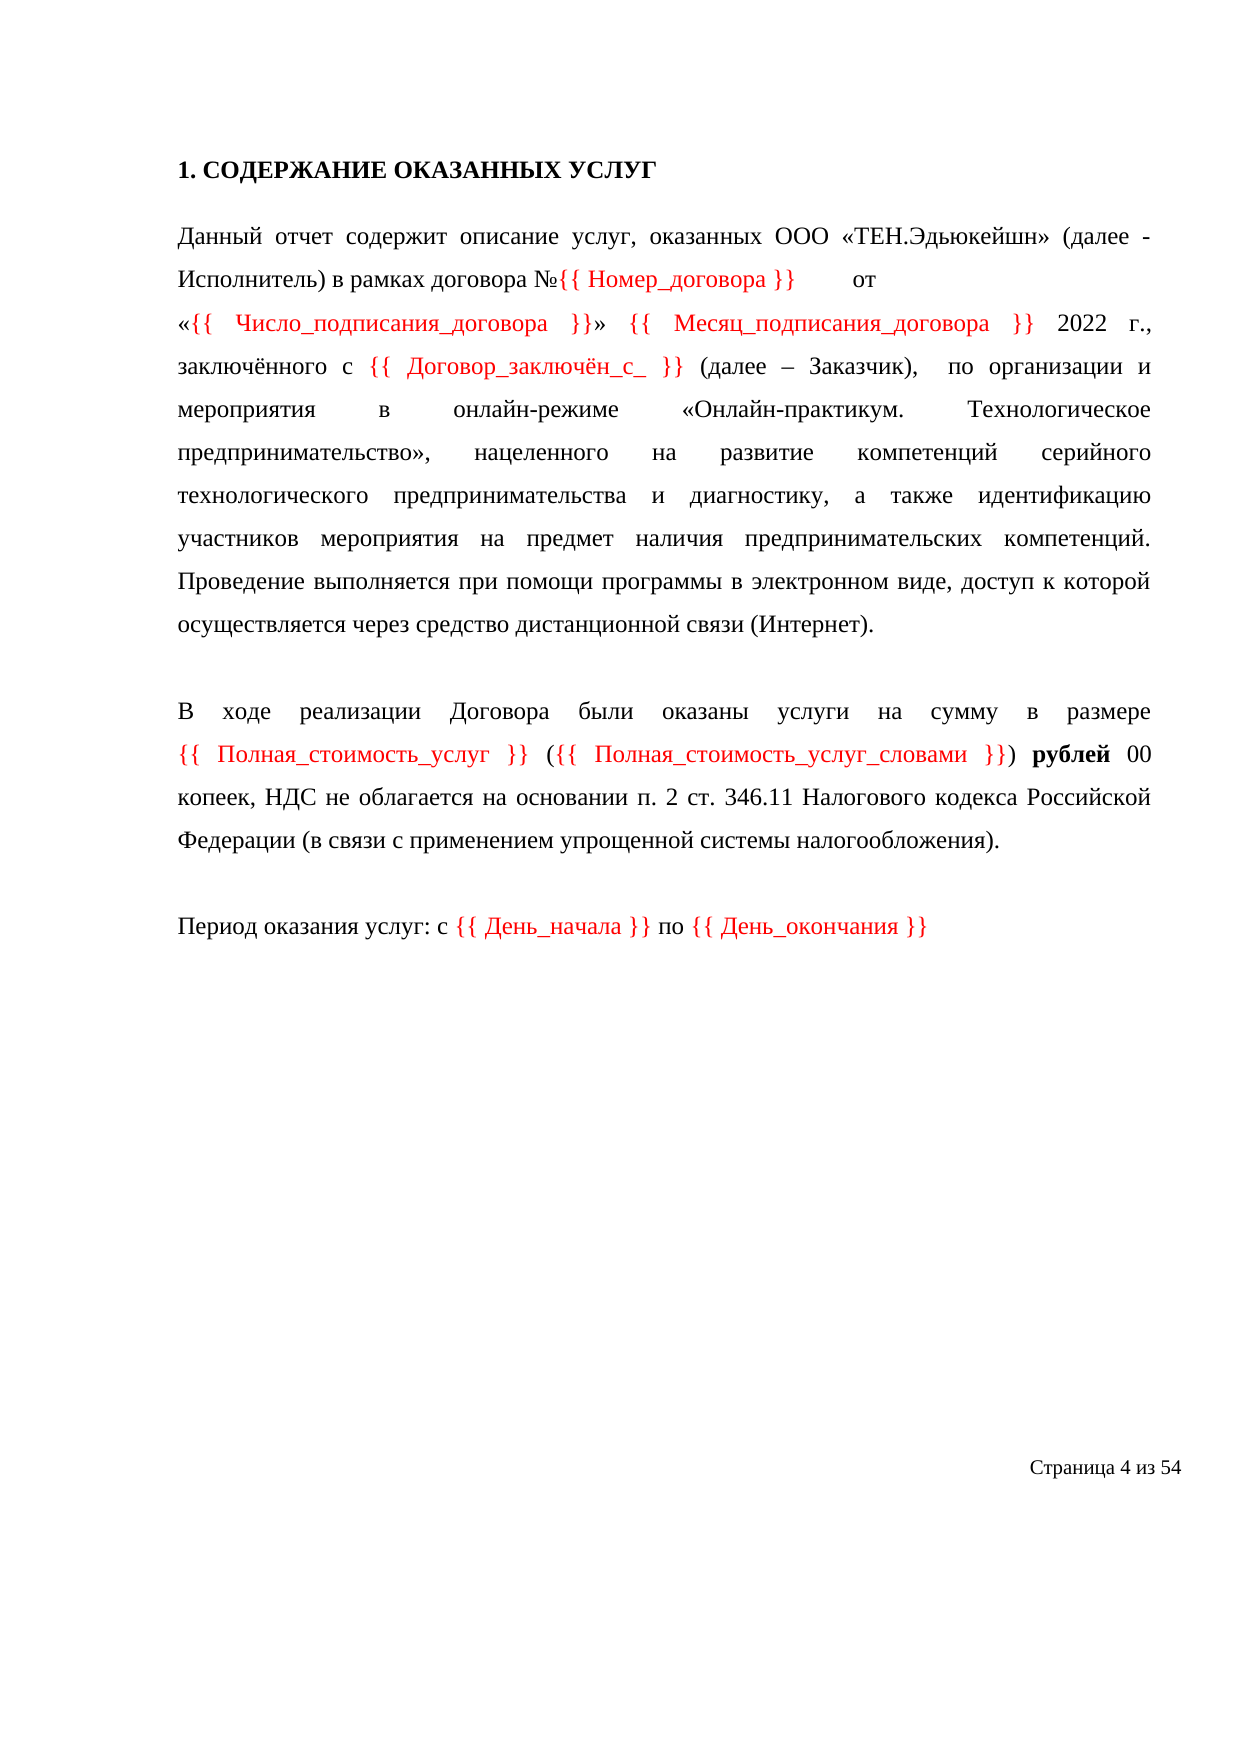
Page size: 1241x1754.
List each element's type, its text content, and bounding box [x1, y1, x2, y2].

text В ходе реализации Договора были оказаны услуги на сумму в размере {{ Полная_стоимость_услуг }} ({{ Полная_стоимость_услуг_словами }}) рублей 00 копеек, НДС не облагается на основании п. 2 ст. 346.11 Налогового кодекса Российской Федерации (в связи с применением упрощенной системы налогообложения). [177, 696, 1152, 854]
text Период оказания услуг: с {{ День_начала }} по {{ День_окончания }} [177, 911, 1152, 940]
subtitle 1. СОДЕРЖАНИЕ ОКАЗАННЫХ УСЛУГ [177, 156, 1152, 184]
text Данный отчет содержит описание услуг, оказанных ООО «ТЕН.Эдьюкейшн» (далее - Исполнитель) в рамках договора №{{ Номер_договора }} от «{{ Число_подписания_договора }}» {{ Месяц_подписания_договора }} 2022 г., заключённого с {{ Договор_заключён_с_ }} (далее – Заказчик), по организации и мероприятия в онлайн-режиме «Онлайн-практикум. Технологическое предпринимательство», нацеленного на развитие компетенций серийного технологического предпринимательства и диагностику, а также идентификацию участников мероприятия на предмет наличия предпринимательских компетенций. Проведение выполняется при помощи программы в электронном виде, доступ к которой осуществляется через средство дистанционной связи (Интернет). [177, 221, 1152, 638]
